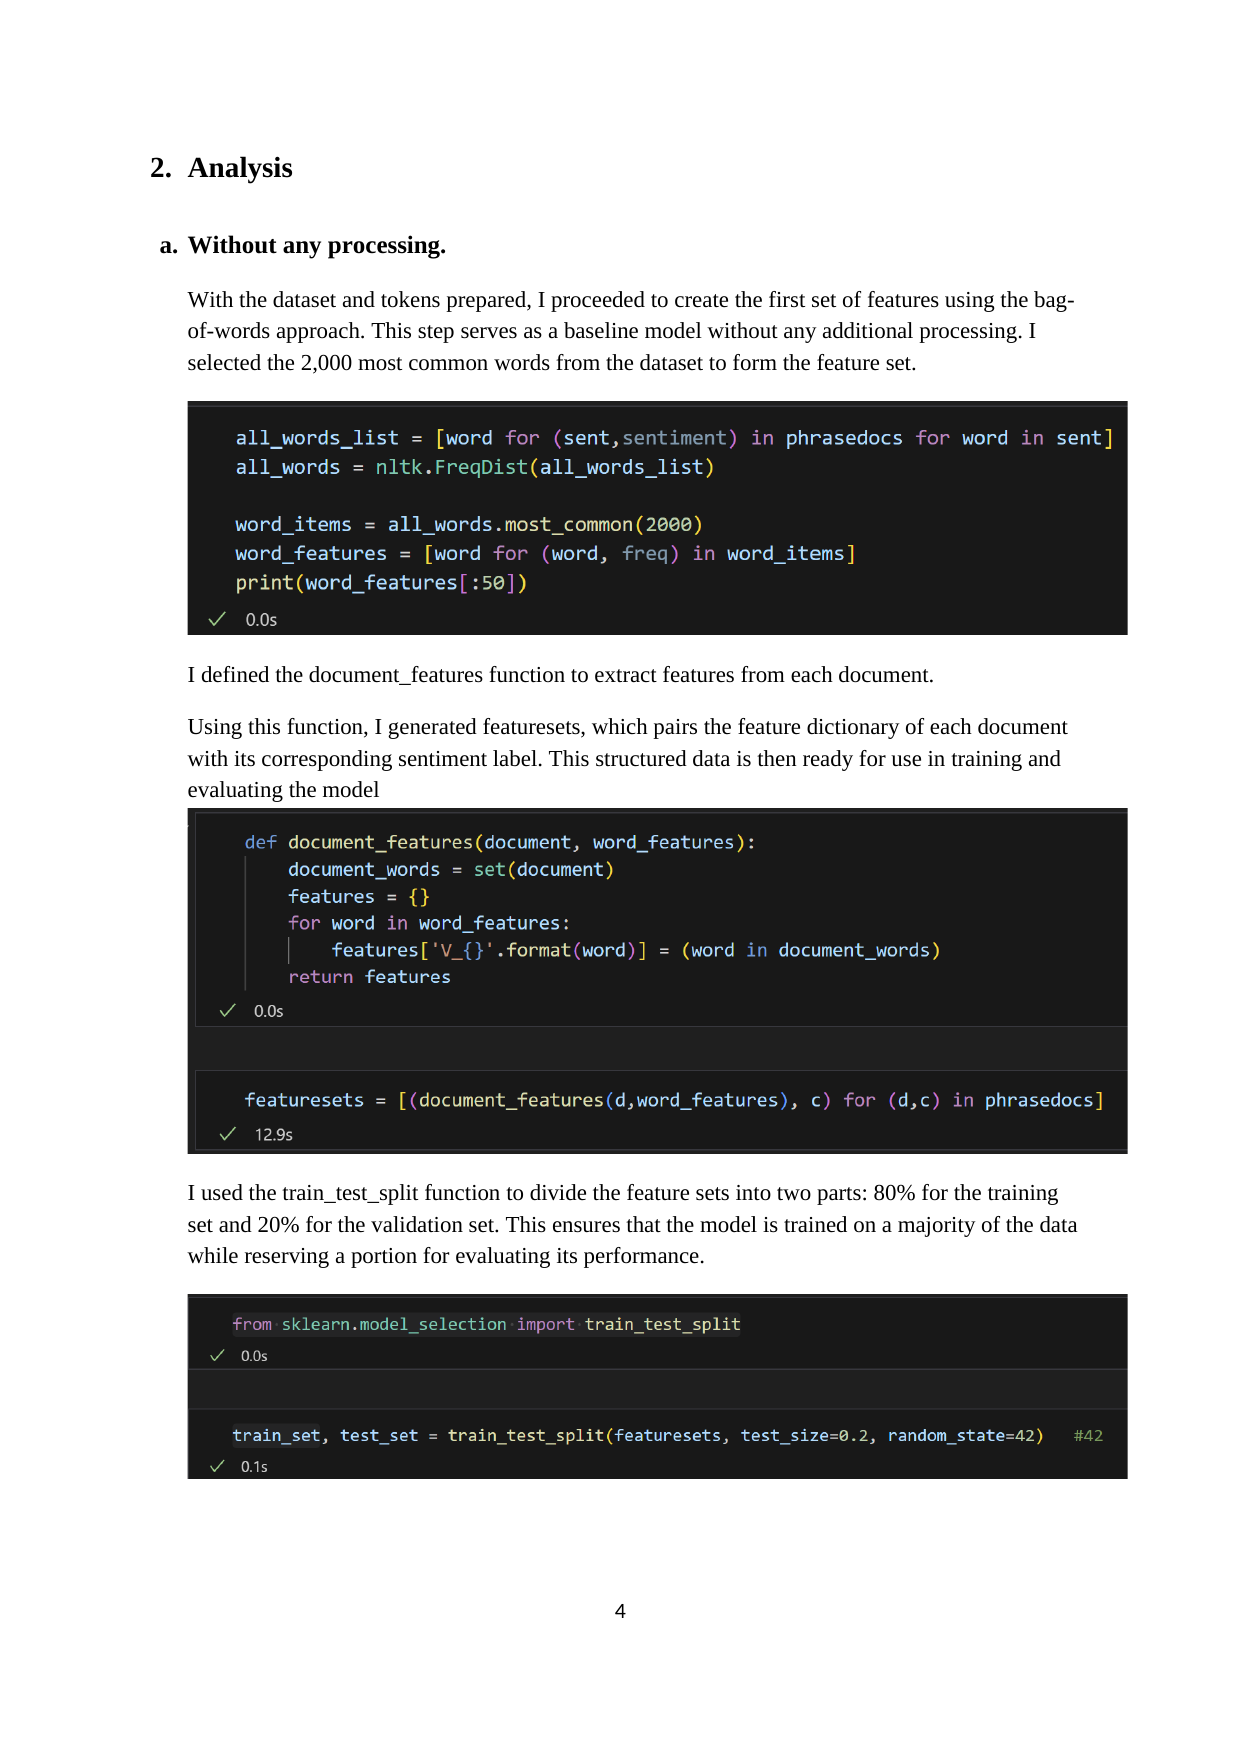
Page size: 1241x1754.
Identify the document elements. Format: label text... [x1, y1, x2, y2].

text Using this function, I generated featuresets, which pairs the feature dictionary of each document with its corresponding sentiment label. This structured data is then ready for use in training and evaluating the model [187, 713, 1090, 808]
picture [187, 401, 1128, 635]
list Analysis [150, 150, 1090, 183]
text I defined the document_features function to extract features from each document. [187, 661, 1090, 687]
picture [187, 1294, 1128, 1479]
text With the dataset and tokens prepared, I proceeded to create the first set of features using the bag-of-words approach. This step serves as a baseline model without any additional processing. I selected the 2,000 most common words from the dataset to form the feature set. [187, 286, 1090, 375]
picture [187, 808, 1128, 1154]
text I used the train_test_split function to divide the feature sets into two parts: 80% for the training set and 20% for the validation set. This ensures that the model is trained on a majority of the data while reserving a portion for evaluating its performance. [187, 1179, 1090, 1269]
list Without any processing. [159, 230, 1090, 259]
